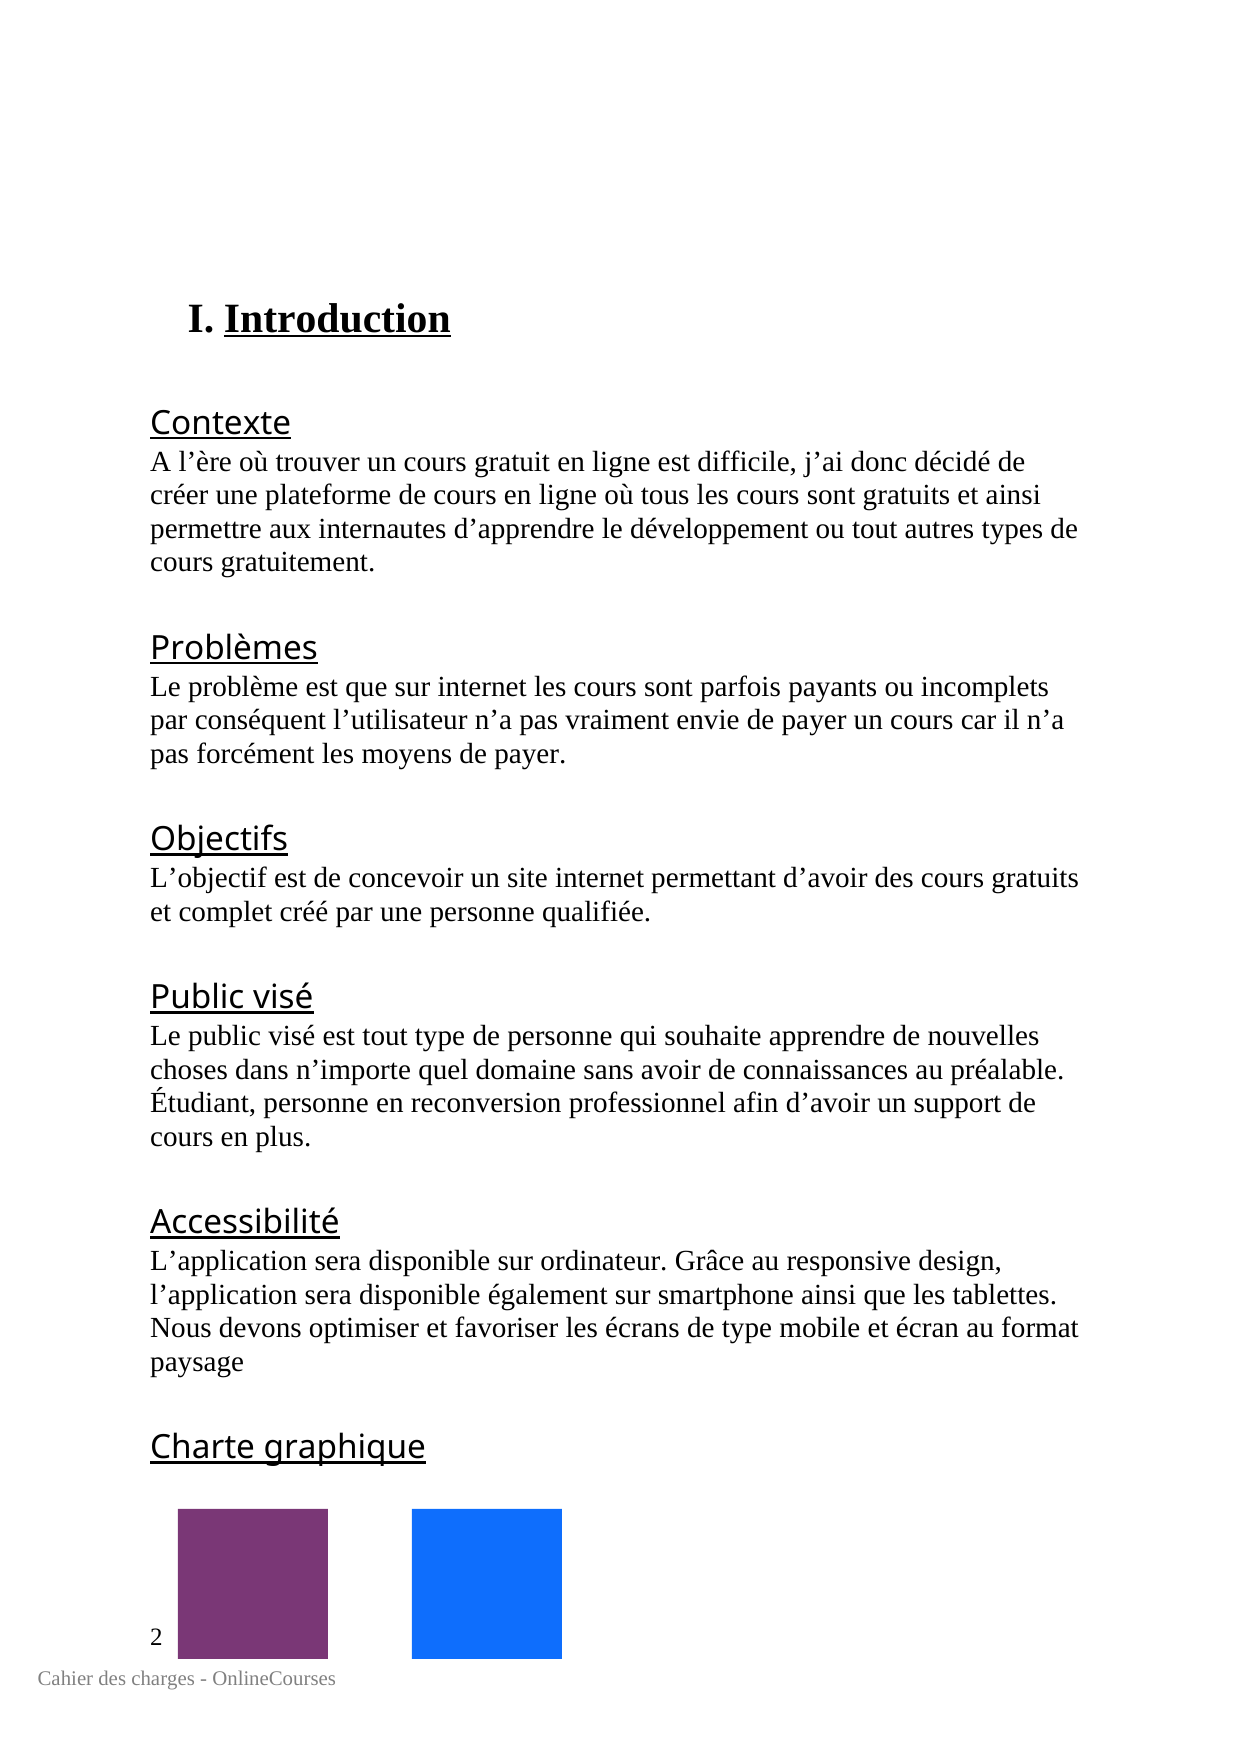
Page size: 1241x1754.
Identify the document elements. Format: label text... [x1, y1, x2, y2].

list Introduction [187, 294, 1090, 342]
text Le public visé est tout type de personne qui souhaite apprendre de nouvelles choses dans n’importe quel domaine sans avoir de connaissances au préalable. Étudiant, personne en reconversion professionnel afin d’avoir un support de cours en plus. [150, 1018, 1090, 1152]
text A l’ère où trouver un cours gratuit en ligne est difficile, j’ai donc décidé de créer une plateforme de cours en ligne où tous les cours sont gratuits et ainsi permettre aux internautes d’apprendre le développement ou tout autres types de cours gratuitement. [150, 444, 1090, 578]
text Problèmes [150, 623, 1090, 669]
text Charte graphique [150, 1423, 1090, 1468]
text L’objectif est de concevoir un site internet permettant d’avoir des cours gratuits et complet créé par une personne qualifiée. [150, 860, 1090, 927]
text Le problème est que sur internet les cours sont parfois payants ou incomplets par conséquent l’utilisateur n’a pas vraiment envie de payer un cours car il n’a pas forcément les moyens de payer. [150, 669, 1090, 769]
text Accessibilité [150, 1198, 1090, 1243]
text Public visé [150, 973, 1090, 1018]
text Objectifs [150, 815, 1090, 860]
text Contexte [150, 398, 1090, 444]
text L’application sera disponible sur ordinateur. Grâce au responsive design, l’application sera disponible également sur smartphone ainsi que les tablettes. Nous devons optimiser et favoriser les écrans de type mobile et écran au format paysage [150, 1243, 1090, 1377]
